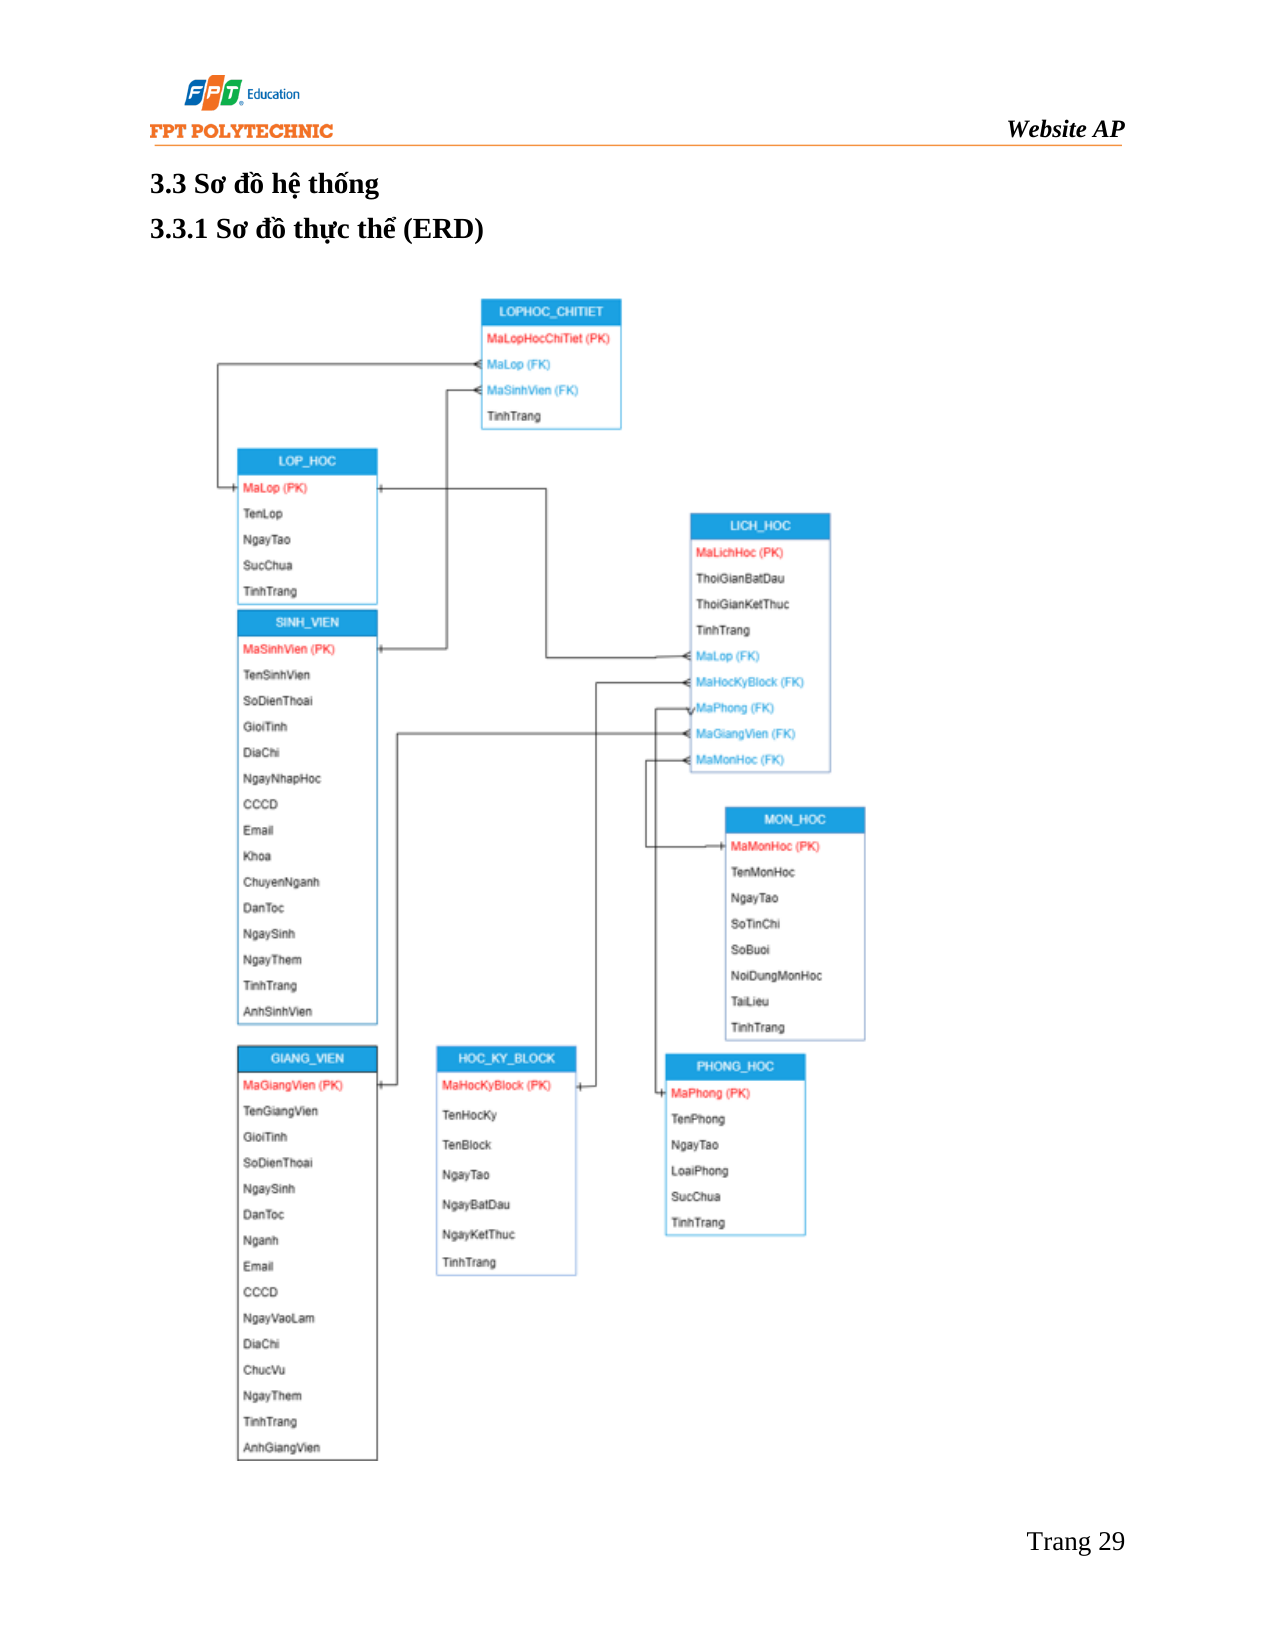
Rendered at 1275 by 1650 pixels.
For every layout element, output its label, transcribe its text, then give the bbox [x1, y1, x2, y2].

subtitle 3.3 Sơ đồ hệ thống [150, 167, 1125, 200]
picture [150, 75, 333, 138]
text 3.3.1 Sơ đồ thực thể (ERD) [150, 211, 1125, 245]
picture [150, 263, 905, 1461]
